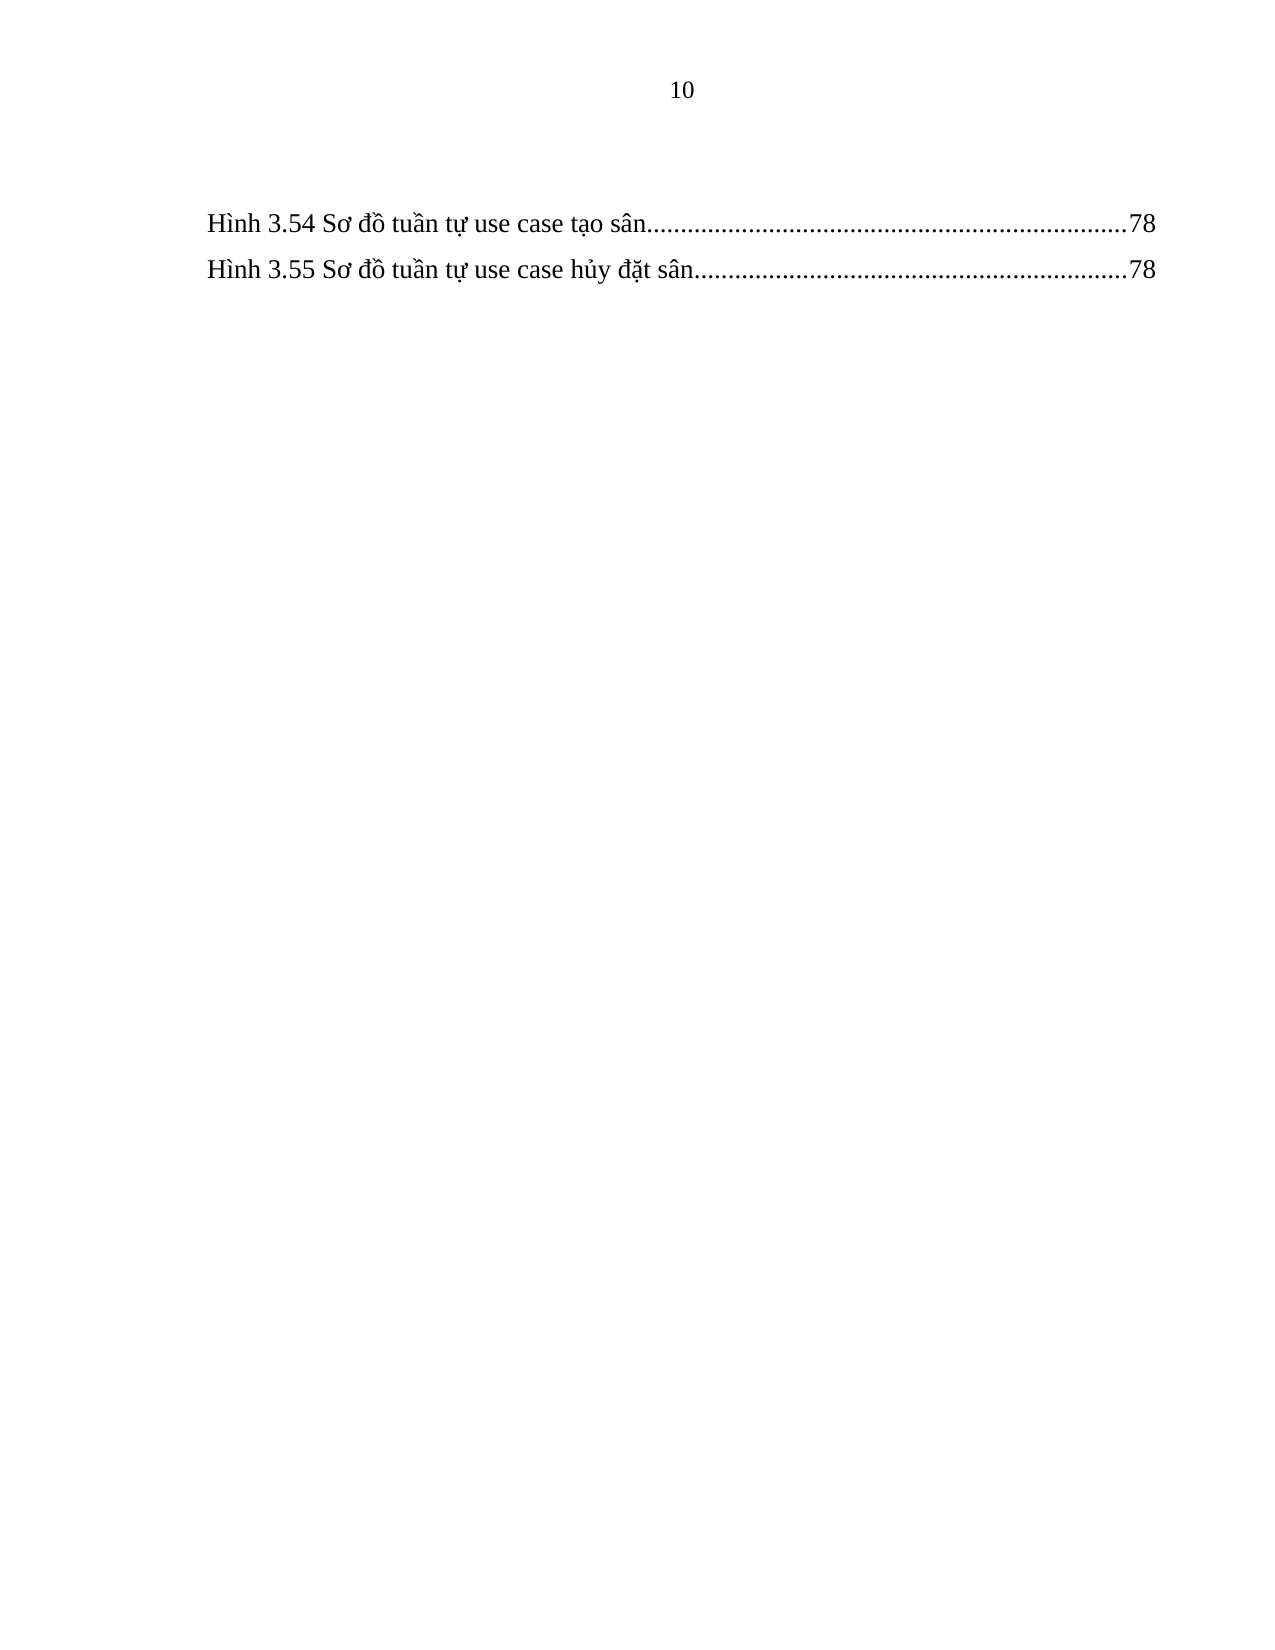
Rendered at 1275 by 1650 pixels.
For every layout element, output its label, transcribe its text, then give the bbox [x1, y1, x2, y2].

text Hình 3.55 Sơ đồ tuần tự use case hủy đặt sân 78 [207, 253, 1157, 284]
text Hình 3.54 Sơ đồ tuần tự use case tạo sân 78 [207, 207, 1157, 238]
